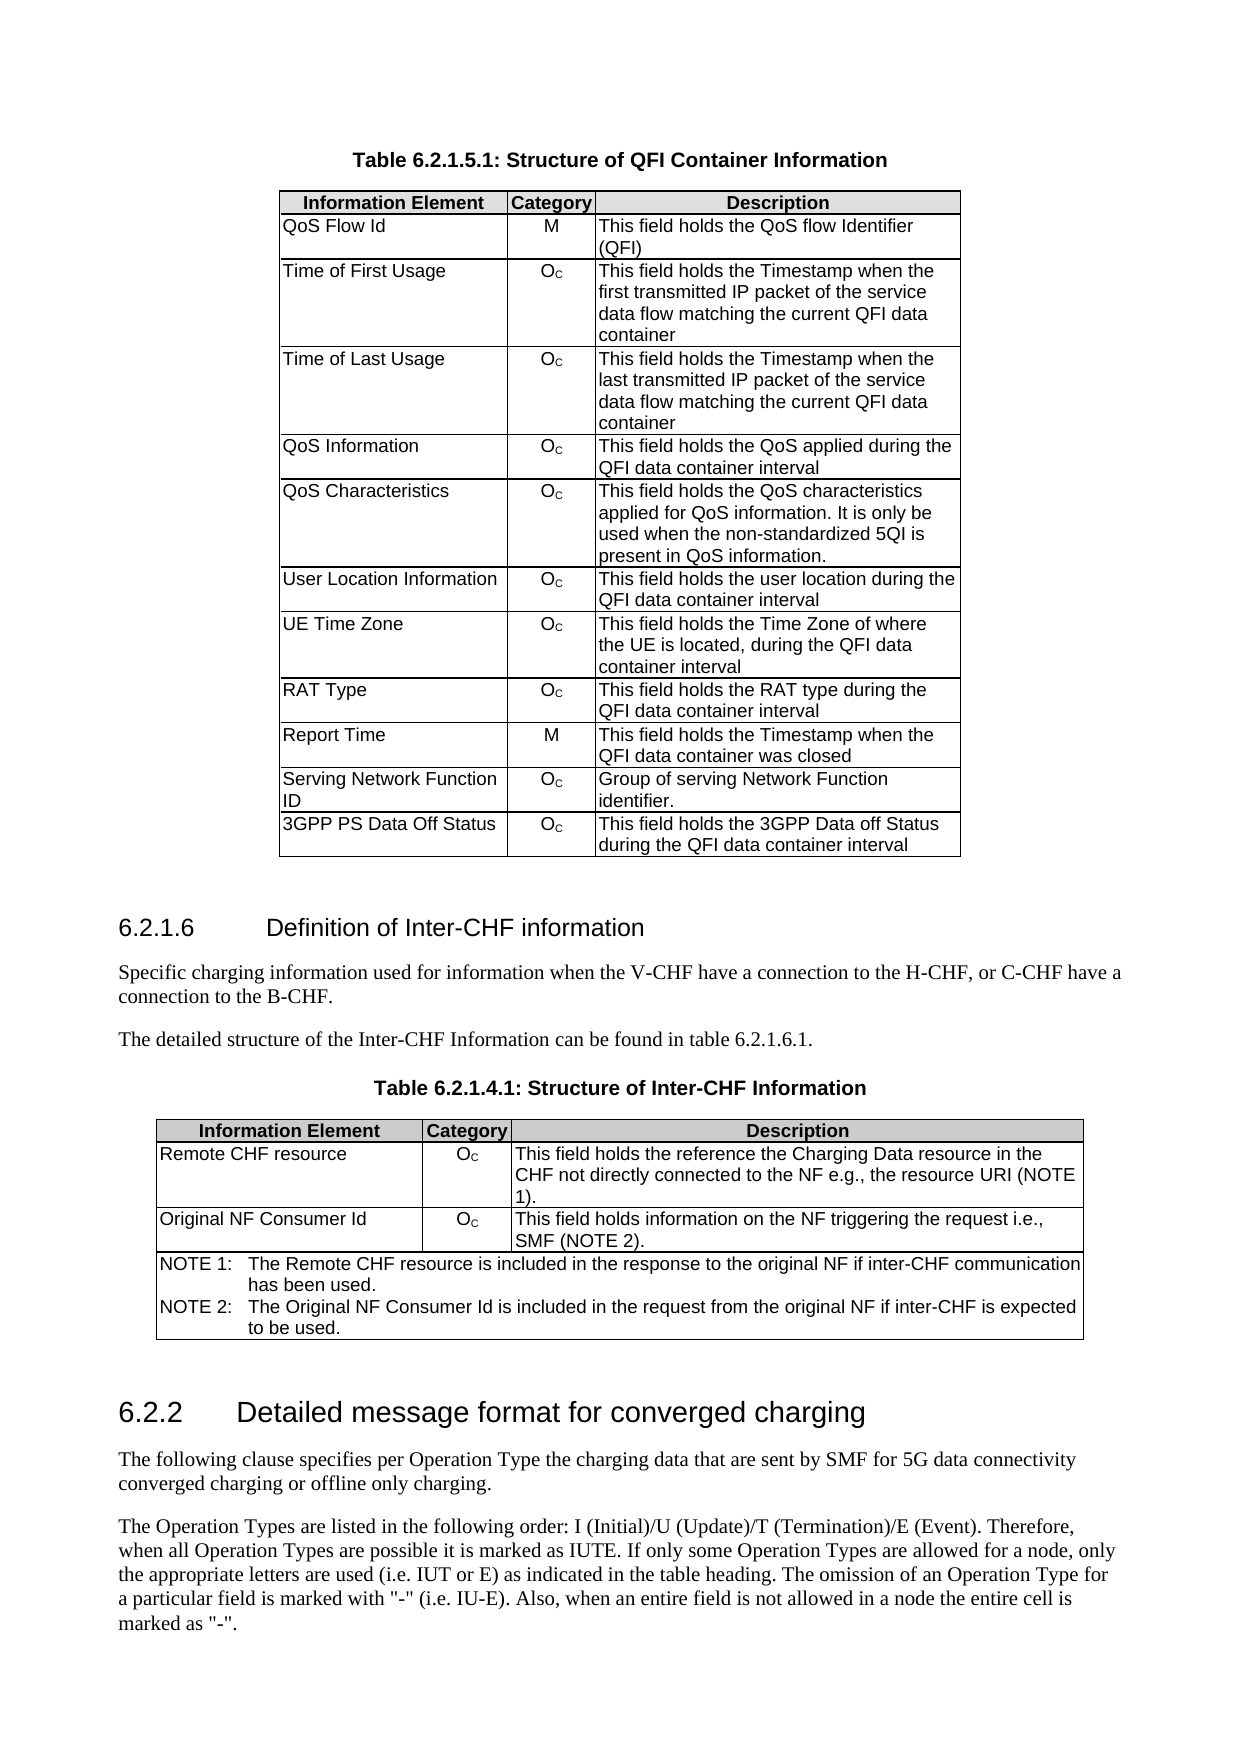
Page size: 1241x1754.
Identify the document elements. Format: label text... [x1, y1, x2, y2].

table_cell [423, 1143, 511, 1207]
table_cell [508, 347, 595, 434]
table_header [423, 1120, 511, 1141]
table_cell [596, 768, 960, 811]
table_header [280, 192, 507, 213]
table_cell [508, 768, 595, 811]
subtitle 6.2.2 Detailed message format for converged charging [118, 1395, 1122, 1428]
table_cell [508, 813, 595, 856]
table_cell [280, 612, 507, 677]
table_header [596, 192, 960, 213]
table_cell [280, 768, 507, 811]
text Table 6.2.1.4.1: Structure of Inter-CHF Information [118, 1076, 1122, 1100]
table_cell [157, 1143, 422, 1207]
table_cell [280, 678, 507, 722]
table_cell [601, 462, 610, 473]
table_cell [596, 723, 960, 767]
text Table 6.2.1.5.1: Structure of QFI Container Information [118, 147, 1122, 171]
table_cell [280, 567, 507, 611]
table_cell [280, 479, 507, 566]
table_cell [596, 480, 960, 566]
text The Operation Types are listed in the following order: I (Initial)/U (Update)/T (Termination)/E (Event). Therefore, when all Operation Types are possible it is marked as IUTE. If only some Operation Types are allowed for a node, only the appropriate letters are used (i.e. IUT or E) as indicated in the table heading. The omission of an Operation Type for a particular field is marked with "-" (i.e. IU-E). Also, when an entire field is not allowed in a node the entire cell is marked as "-". [118, 1514, 1122, 1634]
text Specific charging information used for information when the V-CHF have a connection to the H-CHF, or C-CHF have a connection to the B-CHF. [118, 960, 1122, 1008]
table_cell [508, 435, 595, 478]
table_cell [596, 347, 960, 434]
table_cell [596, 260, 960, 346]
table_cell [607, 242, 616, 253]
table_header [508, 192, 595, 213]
subtitle 6.2.1.6 Definition of Inter-CHF information [118, 913, 1122, 941]
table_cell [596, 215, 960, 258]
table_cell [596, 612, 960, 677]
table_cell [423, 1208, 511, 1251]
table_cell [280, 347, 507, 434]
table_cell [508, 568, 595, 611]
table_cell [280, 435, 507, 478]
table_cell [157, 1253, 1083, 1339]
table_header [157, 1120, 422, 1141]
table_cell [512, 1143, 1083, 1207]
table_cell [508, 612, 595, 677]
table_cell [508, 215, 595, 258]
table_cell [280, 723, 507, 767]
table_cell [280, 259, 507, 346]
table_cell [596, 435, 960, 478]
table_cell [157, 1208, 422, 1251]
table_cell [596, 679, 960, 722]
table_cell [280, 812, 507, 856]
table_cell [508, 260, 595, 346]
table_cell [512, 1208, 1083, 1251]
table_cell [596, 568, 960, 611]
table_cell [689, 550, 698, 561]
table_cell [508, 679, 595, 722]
text The detailed structure of the Inter-CHF Information can be found in table 6.2.1.6.1. [118, 1027, 1122, 1051]
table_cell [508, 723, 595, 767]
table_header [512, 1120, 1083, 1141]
text The following clause specifies per Operation Type the charging data that are sent by SMF for 5G data connectivity converged charging or offline only charging. [118, 1447, 1122, 1495]
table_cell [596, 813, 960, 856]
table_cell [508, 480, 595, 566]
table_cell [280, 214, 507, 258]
